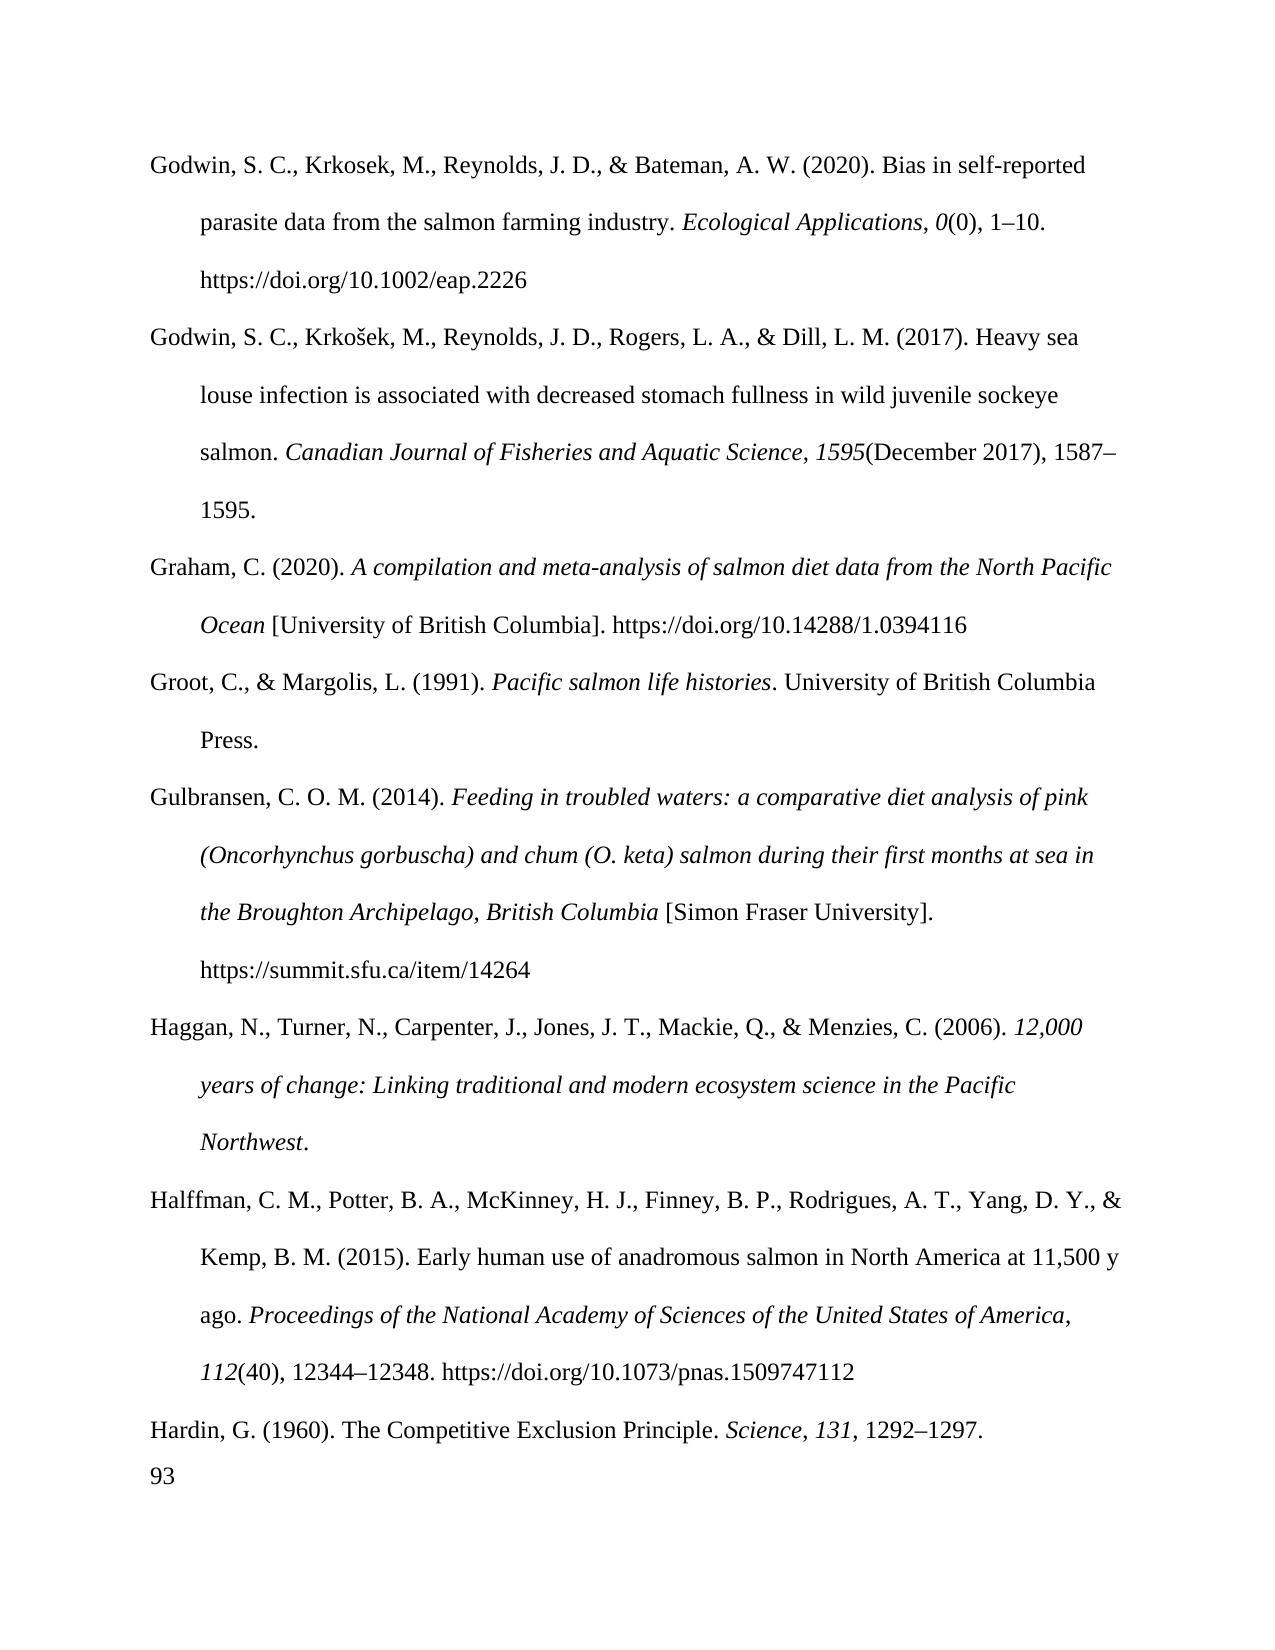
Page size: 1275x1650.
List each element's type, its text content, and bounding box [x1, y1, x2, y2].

text Gulbransen, C. O. M. (2014). Feeding in troubled waters: a comparative diet analysis of pink (Oncorhynchus gorbuscha) and chum (O. keta) salmon during their first months at sea in the Broughton Archipelago, British Columbia [Simon Fraser University]. https://summit.sfu.ca/item/14264 [150, 782, 1125, 984]
text Godwin, S. C., Krkošek, M., Reynolds, J. D., Rogers, L. A., & Dill, L. M. (2017). Heavy sea louse infection is associated with decreased stomach fullness in wild juvenile sockeye salmon. Canadian Journal of Fisheries and Aquatic Science, 1595(December 2017), 1587–1595. [150, 322, 1125, 524]
text Haggan, N., Turner, N., Carpenter, J., Jones, J. T., Mackie, Q., & Menzies, C. (2006). 12,000 years of change: Linking traditional and modern ecosystem science in the Pacific Northwest. [150, 1012, 1125, 1156]
text Godwin, S. C., Krkosek, M., Reynolds, J. D., & Bateman, A. W. (2020). Bias in self-reported parasite data from the salmon farming industry. Ecological Applications, 0(0), 1–10. https://doi.org/10.1002/eap.2226 [150, 150, 1125, 294]
text Hardin, G. (1960). The Competitive Exclusion Principle. Science, 131, 1292–1297. [150, 1415, 1125, 1444]
text Groot, C., & Margolis, L. (1991). Pacific salmon life histories. University of British Columbia Press. [150, 667, 1125, 754]
text Halffman, C. M., Potter, B. A., McKinney, H. J., Finney, B. P., Rodrigues, A. T., Yang, D. Y., & Kemp, B. M. (2015). Early human use of anadromous salmon in North America at 11,500 y ago. Proceedings of the National Academy of Sciences of the United States of America, 112(40), 12344–12348. https://doi.org/10.1073/pnas.1509747112 [150, 1185, 1125, 1386]
text Graham, C. (2020). A compilation and meta-analysis of salmon diet data from the North Pacific Ocean [University of British Columbia]. https://doi.org/10.14288/1.0394116 [150, 552, 1125, 639]
